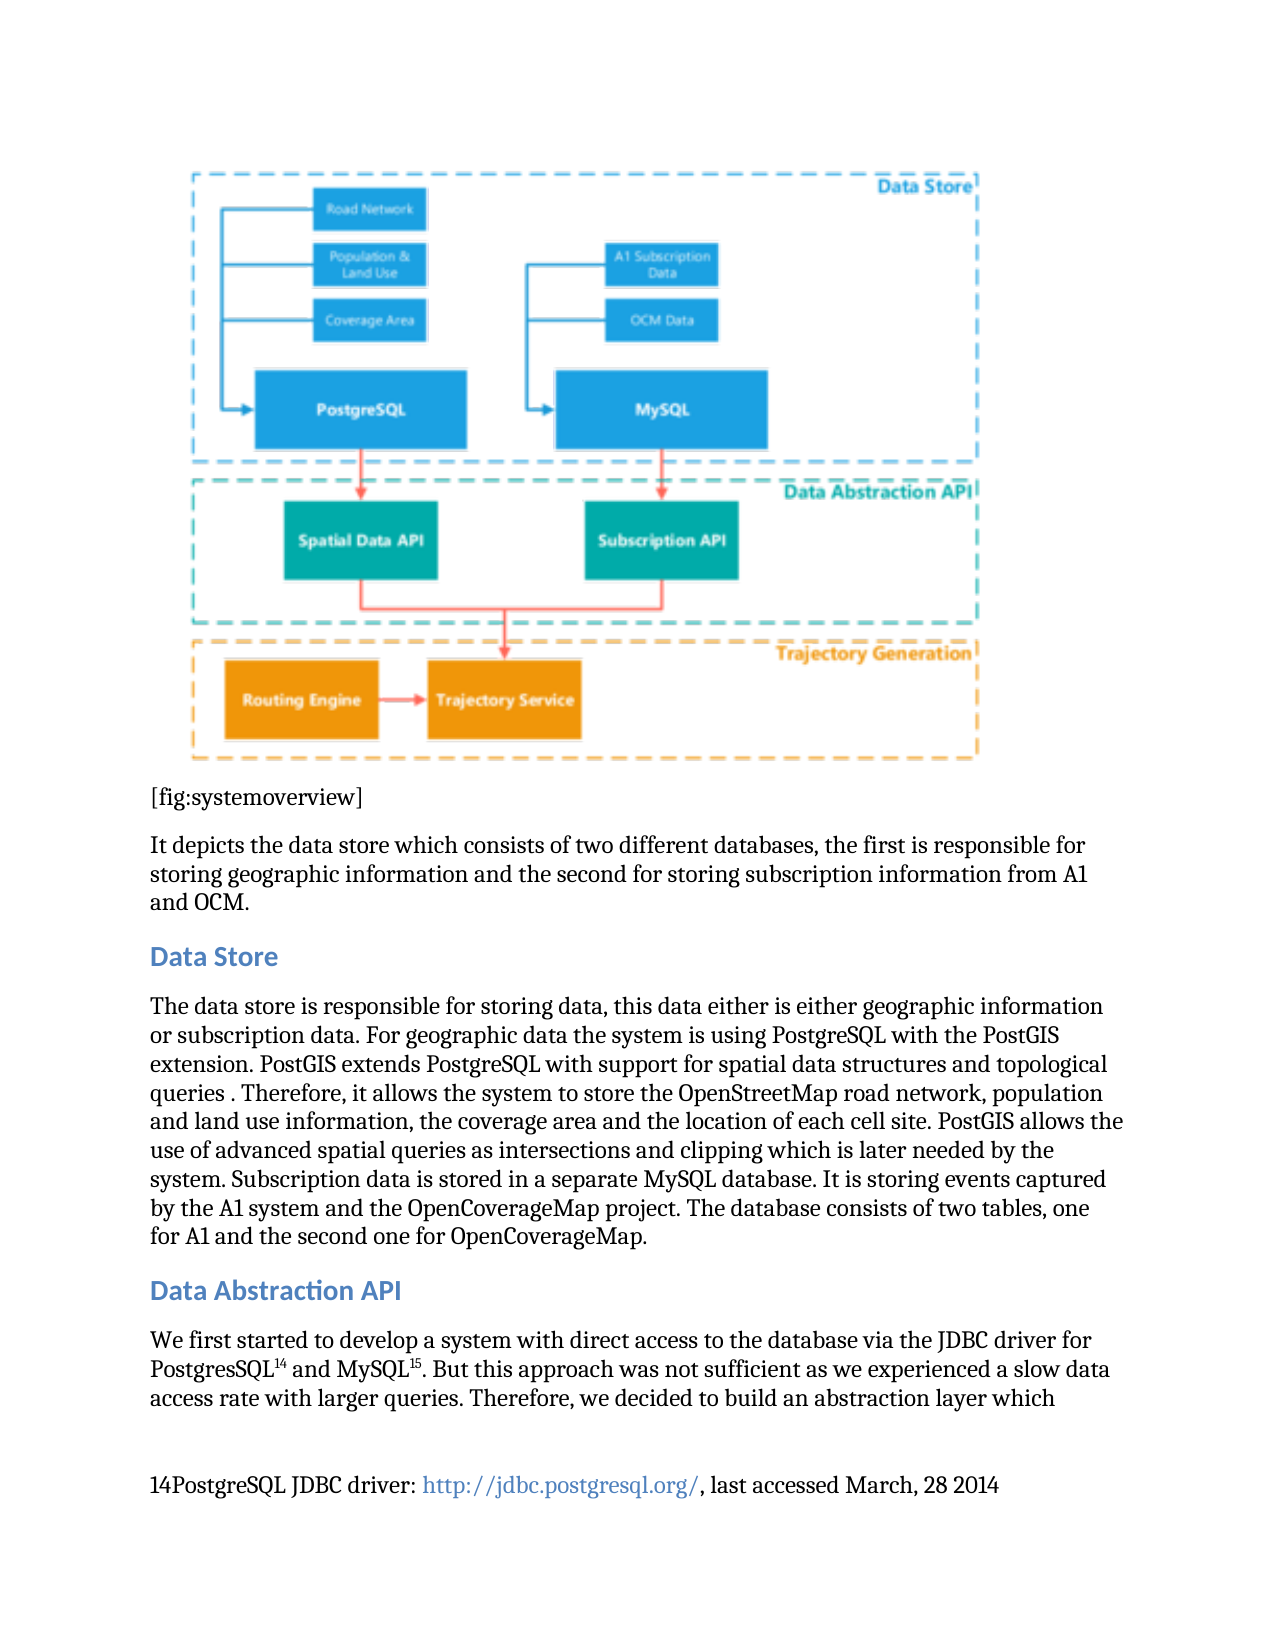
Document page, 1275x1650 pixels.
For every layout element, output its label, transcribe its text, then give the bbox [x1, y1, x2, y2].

subtitle Data Abstraction API [150, 1272, 1125, 1307]
text It depicts the data store which consists of two different databases, the first is responsible for storing geographic information and the second for storing subscription information from A1 and OCM. [150, 831, 1125, 917]
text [150, 1326, 1125, 1412]
subtitle Data Store [150, 938, 1125, 973]
picture [168, 150, 1003, 784]
text The data store is responsible for storing data, this data either is either geographic information or subscription data. For geographic data the system is using PostgreSQL with the PostGIS extension. PostGIS extends PostgreSQL with support for spatial data structures and topological queries . Therefore, it allows the system to store the OpenStreetMap road network, population and land use information, the coverage area and the location of each cell site. PostGIS allows the use of advanced spatial queries as intersections and clipping which is later needed by the system. Subscription data is stored in a separate MySQL database. It is storing events captured by the A1 system and the OpenCoverageMap project. The database consists of two tables, one for A1 and the second one for OpenCoverageMap. [150, 992, 1125, 1251]
